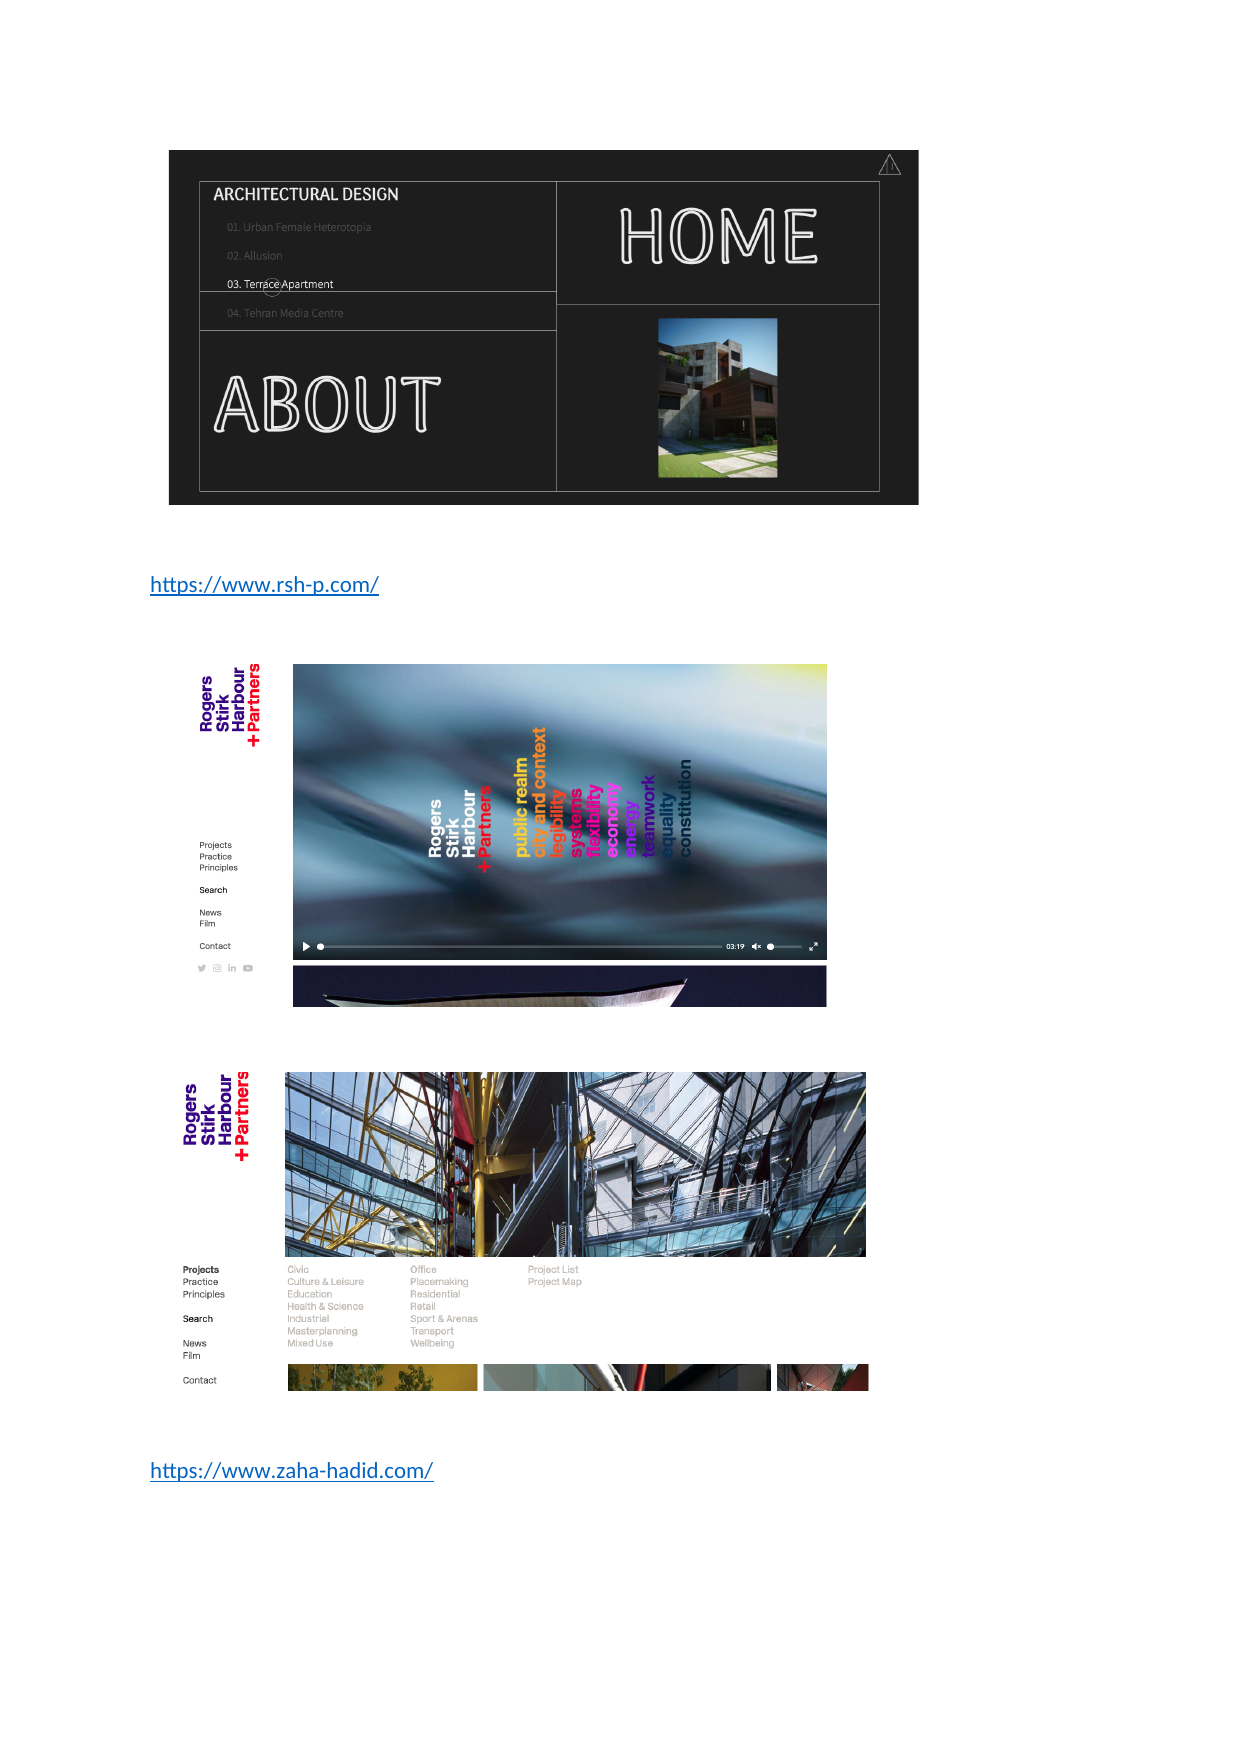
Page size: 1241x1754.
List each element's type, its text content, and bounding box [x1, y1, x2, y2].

text https://www.zaha-hadid.com/ [150, 1457, 1090, 1484]
text https://www.rsh-p.com/ [150, 570, 1090, 598]
